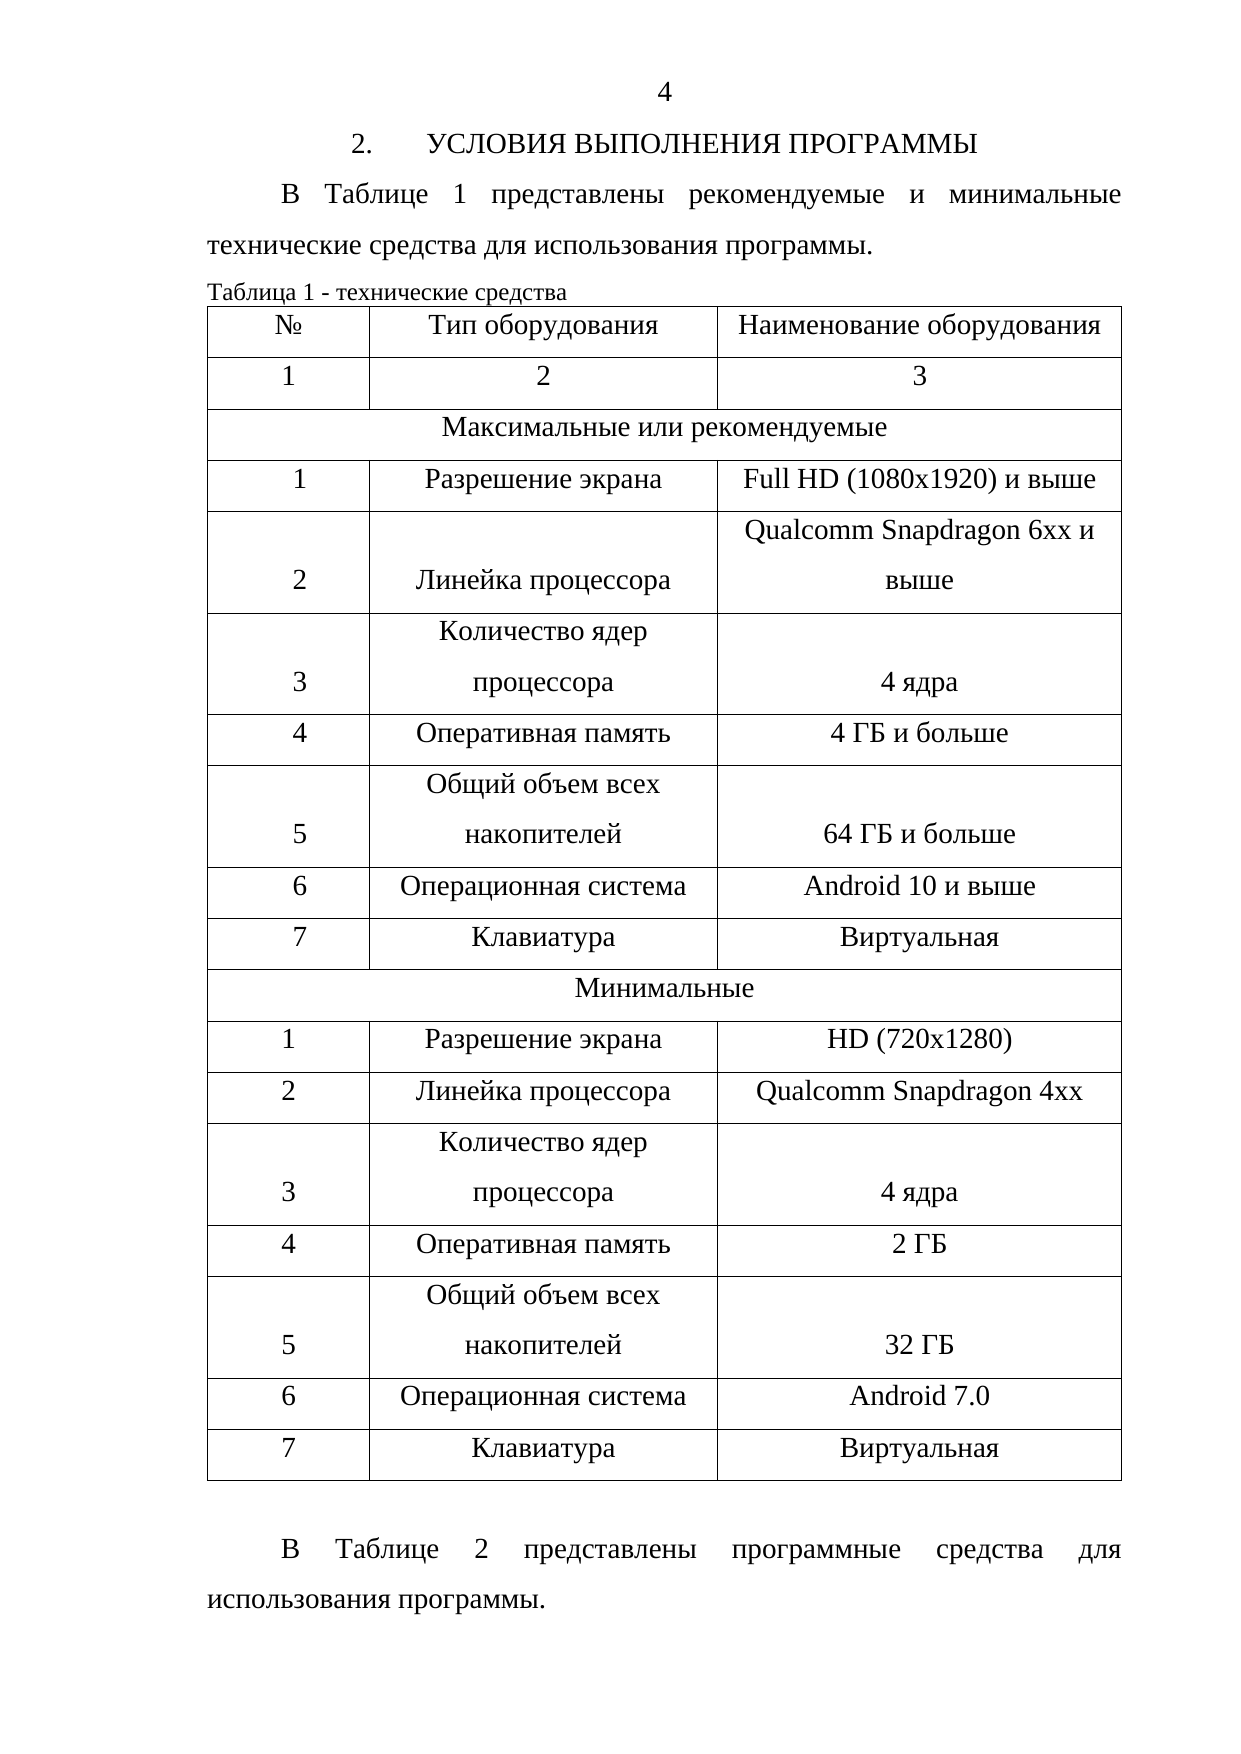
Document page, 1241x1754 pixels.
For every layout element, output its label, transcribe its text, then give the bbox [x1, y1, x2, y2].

table_cell 1 [208, 461, 369, 511]
table_cell 6 [208, 868, 369, 918]
table_cell 7 [208, 919, 369, 969]
table_cell Линейка процессора [370, 1073, 717, 1123]
text В Таблице 1 представлены рекомендуемые и минимальные технические средства для использования программы. [207, 177, 1122, 260]
table_cell 4 [208, 1226, 369, 1276]
text В Таблице 2 представлены программные средства для использования программы. [207, 1531, 1122, 1615]
table_cell Android 10 и выше [718, 868, 1121, 918]
table_cell 4 [208, 715, 369, 765]
table_cell 3 [208, 1124, 369, 1225]
table_cell Минимальные [208, 970, 1121, 1021]
table_cell Общий объем всех накопителей [370, 1277, 717, 1377]
table_cell Разрешение экрана [370, 1022, 717, 1072]
table_cell Виртуальная [718, 919, 1121, 969]
table_cell Количество ядер процессора [370, 614, 717, 714]
text Таблица 1 - технические средства [207, 277, 1122, 306]
table_cell 2 [370, 358, 717, 408]
table_cell Qualcomm Snapdragon 4xx [718, 1073, 1121, 1123]
table_cell Оперативная память [370, 1226, 717, 1276]
table_cell 4 ГБ и больше [718, 715, 1121, 765]
table_cell Количество ядер процессора [370, 1124, 717, 1225]
table_cell Клавиатура [370, 919, 717, 969]
table_cell Операционная система [370, 1379, 717, 1429]
table_cell 2 ГБ [718, 1226, 1121, 1276]
table_cell Android 7.0 [718, 1379, 1121, 1429]
table_header Наименование оборудования [718, 307, 1121, 357]
table_cell Full HD (1080x1920) и выше [718, 461, 1121, 511]
table_cell 64 ГБ и больше [718, 766, 1121, 867]
table_cell 3 [208, 614, 369, 714]
table_cell Оперативная память [370, 715, 717, 765]
table_cell 4 ядра [718, 614, 1121, 714]
table_cell 4 ядра [718, 1124, 1121, 1225]
table_cell 1 [208, 358, 369, 408]
table_cell Виртуальная [718, 1430, 1121, 1480]
table_cell Общий объем всех накопителей [370, 766, 717, 867]
table_cell Разрешение экрана [370, 461, 717, 511]
table_cell 5 [208, 1277, 369, 1377]
table_cell 2 [208, 1073, 369, 1123]
table_cell Операционная система [370, 868, 717, 918]
table_cell 1 [208, 1022, 369, 1072]
table_header № [208, 307, 369, 357]
table_cell 2 [208, 512, 369, 612]
table_cell Клавиатура [370, 1430, 717, 1480]
subtitle УСЛОВИЯ ВЫПОЛНЕНИЯ ПРОГРАММЫ [207, 126, 1122, 160]
table_cell Линейка процессора [370, 512, 717, 612]
table_cell 5 [208, 766, 369, 867]
table_cell 32 ГБ [718, 1277, 1121, 1377]
table_cell 3 [718, 358, 1121, 408]
table_cell Qualcomm Snapdragon 6xx и выше [718, 512, 1121, 612]
table_cell HD (720x1280) [718, 1022, 1121, 1072]
table_cell Максимальные или рекомендуемые [208, 410, 1121, 460]
table_cell 7 [208, 1430, 369, 1480]
table_header Тип оборудования [370, 307, 717, 357]
table_cell 6 [208, 1379, 369, 1429]
